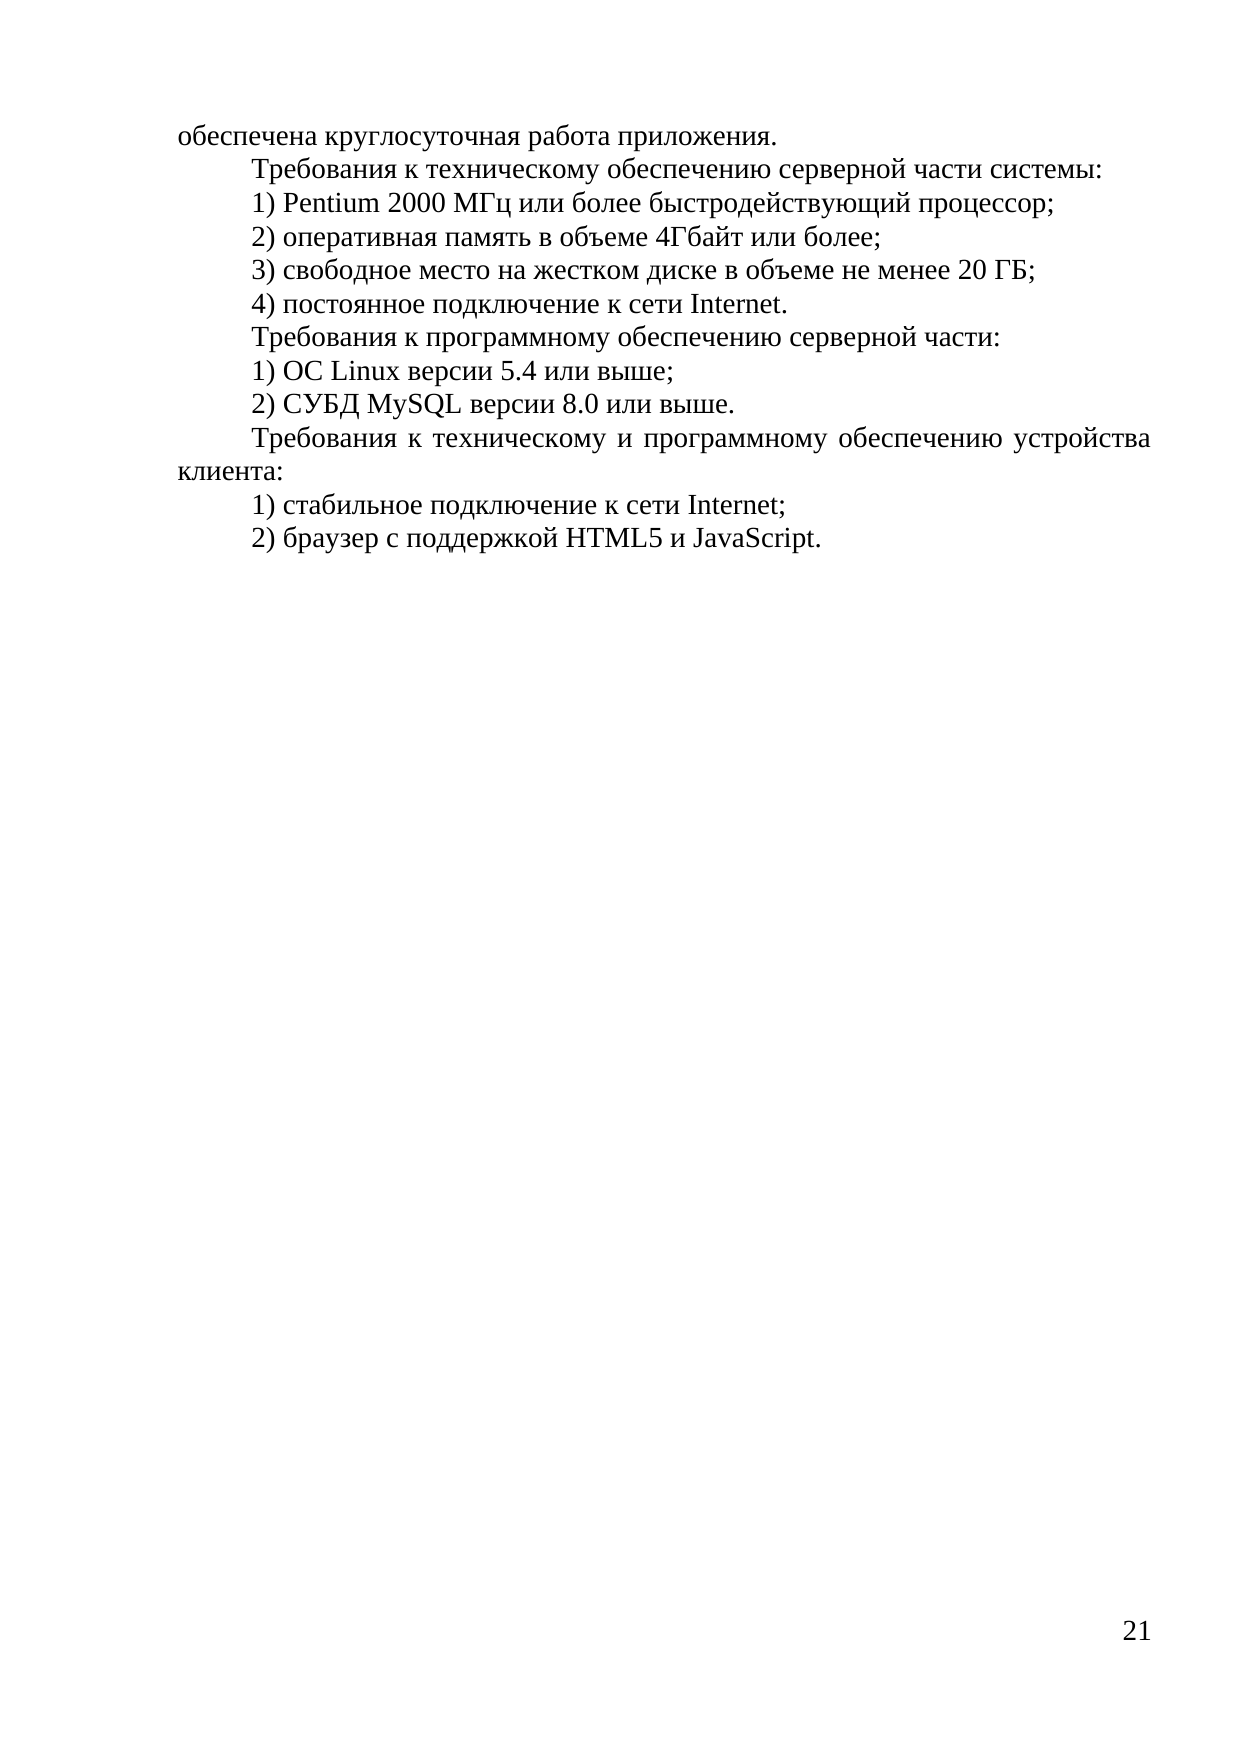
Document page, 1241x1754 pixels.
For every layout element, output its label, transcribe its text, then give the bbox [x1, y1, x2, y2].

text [177, 118, 1152, 152]
list свободное место на жестком диске в объеме не менее 20 ГБ; [177, 252, 1152, 286]
list оперативная память в объеме 4Гбайт или более; [177, 219, 1152, 252]
list стабильное подключение к сети Internet; [177, 487, 1152, 521]
text Требования к техническому и программному обеспечению устройства клиента: [177, 420, 1152, 487]
list Pentium 2000 МГц или более быстродействующий процессор; [177, 185, 1152, 219]
list СУБД MySQL версии 8.0 или выше. [177, 386, 1152, 420]
text Требования к программному обеспечению серверной части: [177, 319, 1152, 353]
list OC Linux версии 5.4 или выше; [177, 353, 1152, 386]
list браузер с поддержкой HTML5 и JavaScript. [177, 521, 1152, 554]
list постоянное подключение к сети Internet. [177, 286, 1152, 319]
text Требования к техническому обеспечению серверной части системы: [177, 152, 1152, 185]
